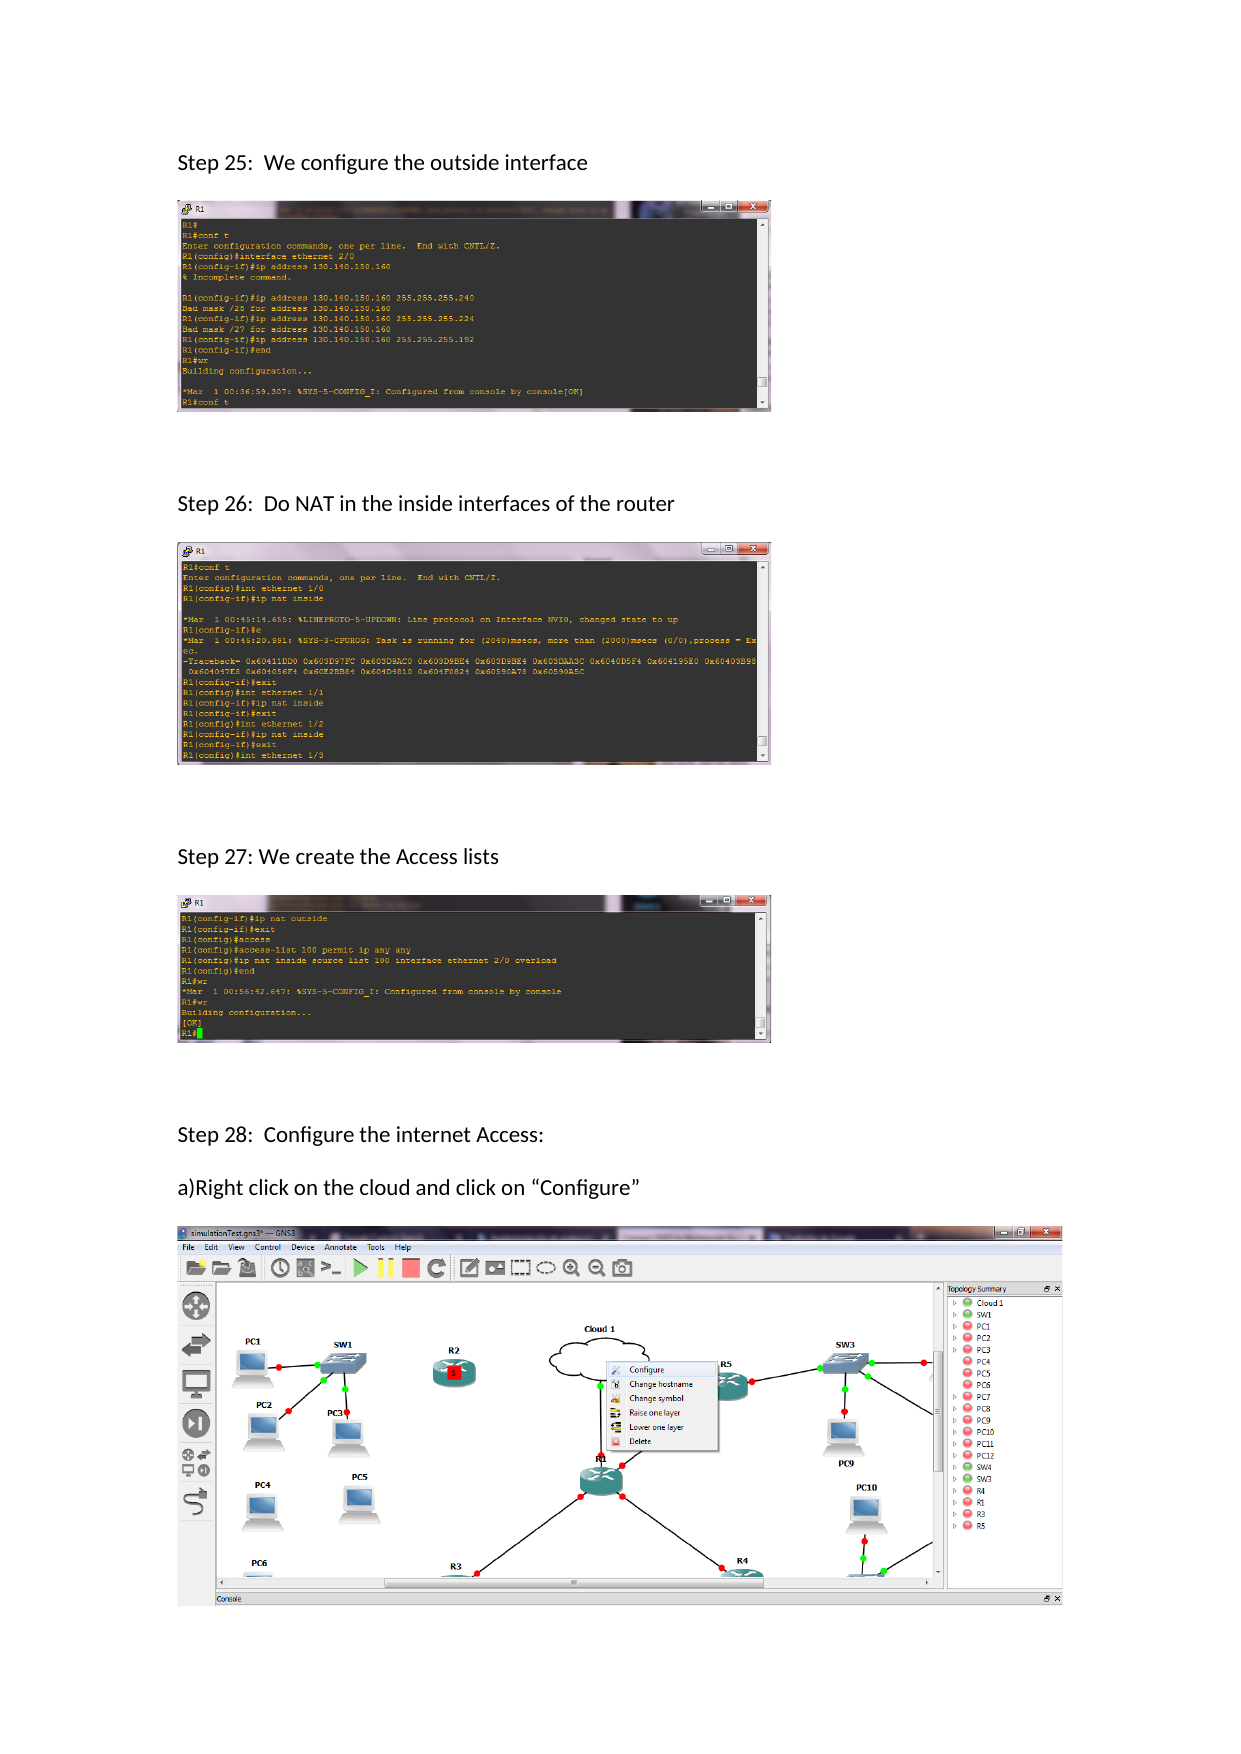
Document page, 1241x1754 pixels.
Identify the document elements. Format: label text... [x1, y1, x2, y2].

picture [177, 200, 772, 412]
picture [177, 542, 772, 765]
picture [177, 1226, 1063, 1606]
picture [177, 895, 772, 1043]
text Step 26: Do NAT in the inside interfaces of the router [177, 489, 1063, 517]
text a)Right click on the cloud and click on “Configure” [177, 1173, 1063, 1201]
text Step 28: Configure the internet Access: [177, 1120, 1063, 1148]
text Step 27: We create the Access lists [177, 842, 1063, 870]
text Step 25: We configure the outside interface [177, 148, 1063, 176]
